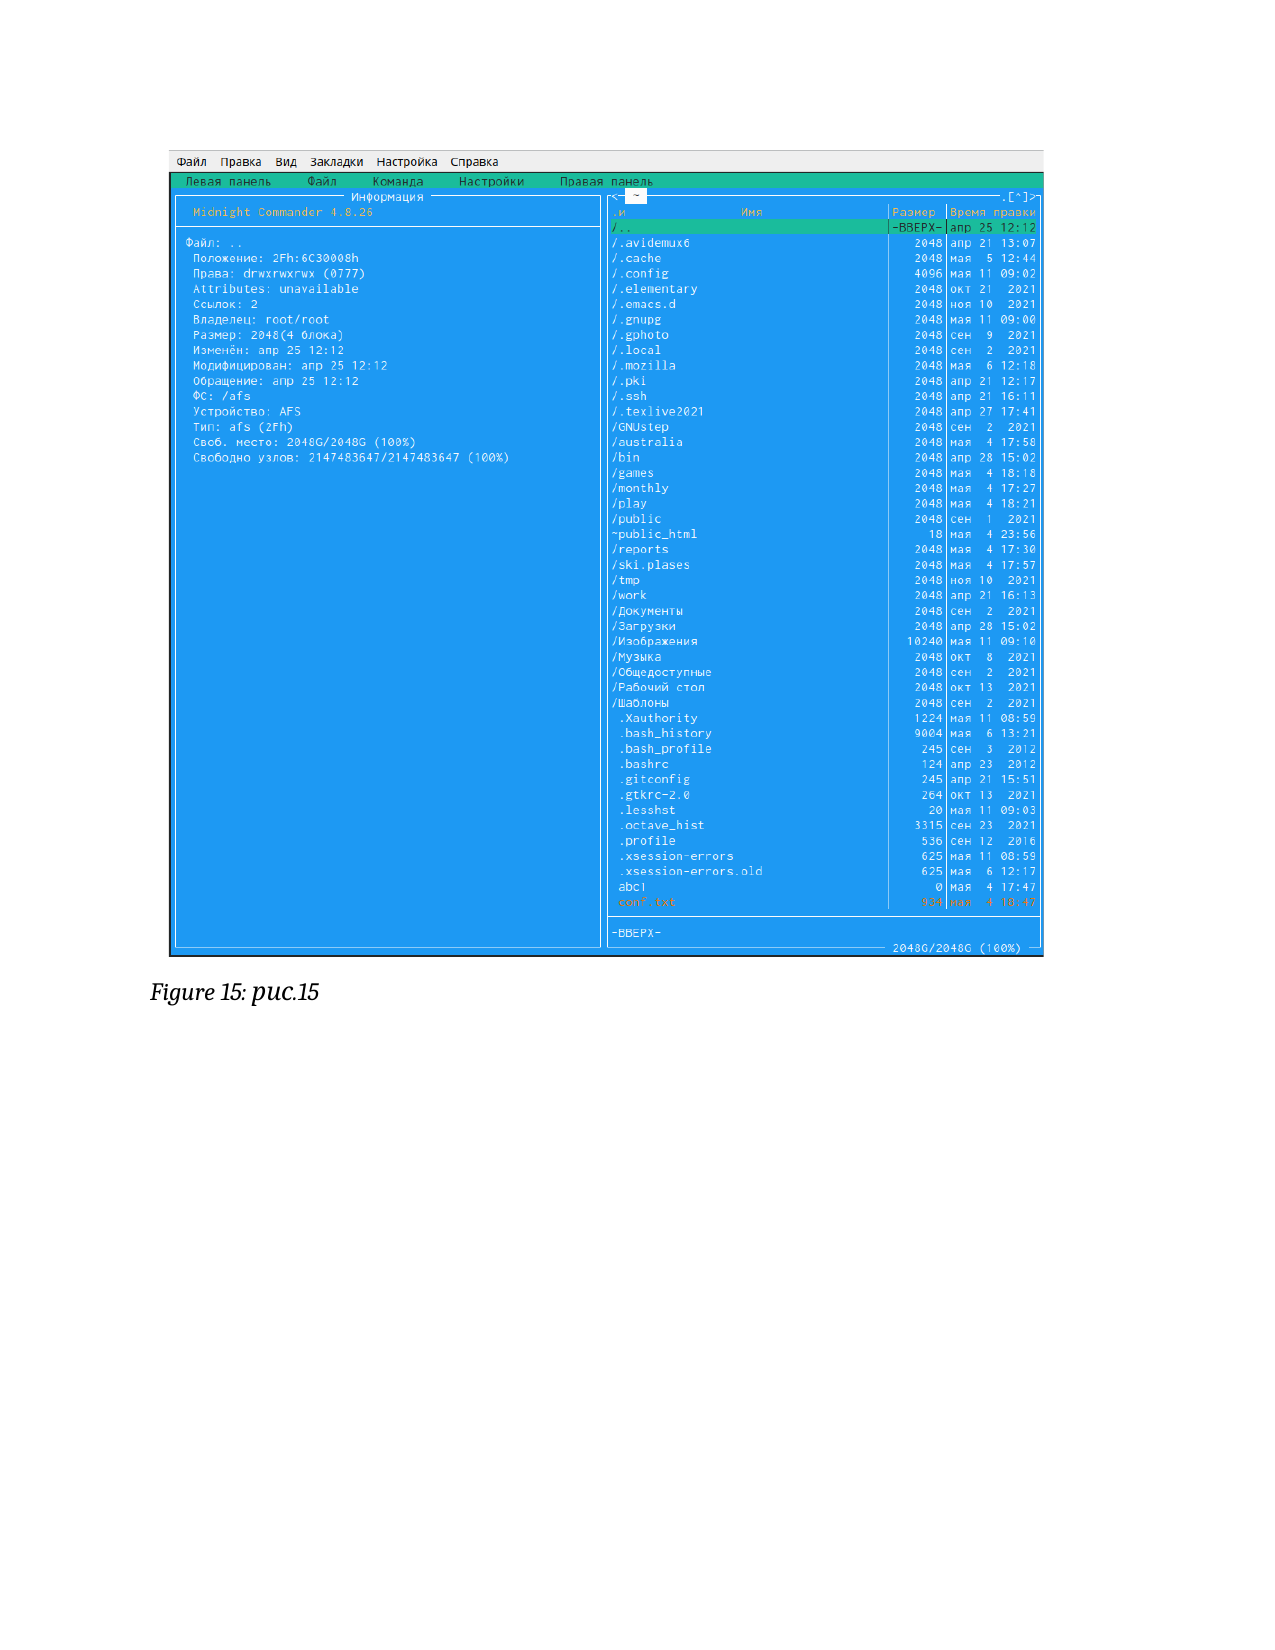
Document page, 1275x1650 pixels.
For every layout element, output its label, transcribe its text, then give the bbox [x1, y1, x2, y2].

picture [168, 150, 1044, 957]
text Figure 15: рис.15 [150, 977, 1125, 1006]
